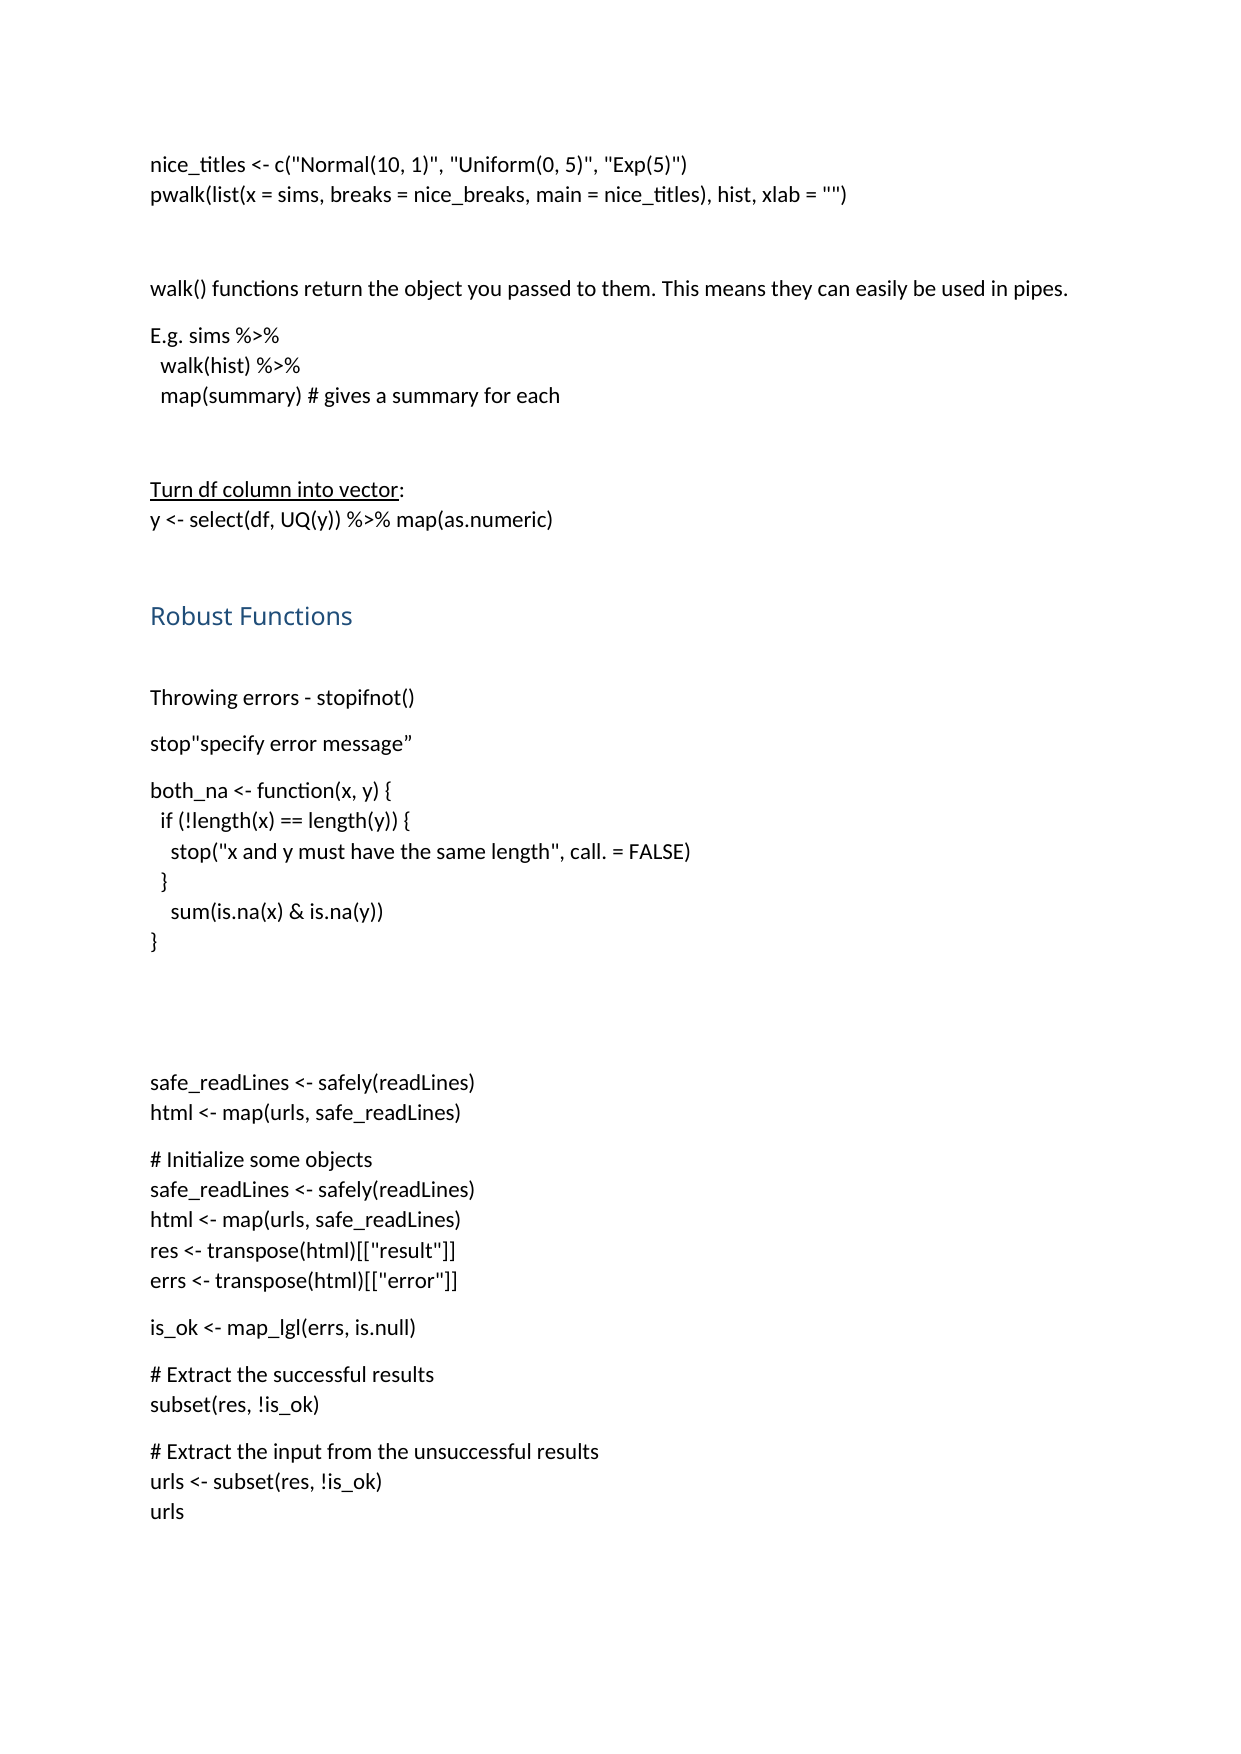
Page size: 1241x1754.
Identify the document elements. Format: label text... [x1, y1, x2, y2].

text # Initialize some objects safe_readLines <- safely(readLines) html <- map(urls, safe_readLines) res <- transpose(html)[["result"]] errs <- transpose(html)[["error"]] [150, 1145, 1090, 1294]
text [150, 150, 1090, 208]
text # Extract the successful results subset(res, !is_ok) [150, 1360, 1090, 1418]
text stop"specify error message” [150, 729, 1090, 757]
text Turn df column into vector: y <- select(df, UQ(y)) %>% map(as.numeric) [150, 475, 1090, 533]
text both_na <- function(x, y) { if (!length(x) == length(y)) { stop("x and y must have the same length", call. = FALSE) } sum(is.na(x) & is.na(y)) } [150, 776, 1090, 955]
text E.g. sims %>% walk(hist) %>% map(summary) # gives a summary for each [150, 321, 1090, 409]
text walk() functions return the object you passed to them. This means they can easily be used in pipes. [150, 274, 1090, 302]
text is_ok <- map_lgl(errs, is.null) [150, 1313, 1090, 1341]
text # Extract the input from the unsuccessful results urls <- subset(res, !is_ok) urls [150, 1437, 1090, 1525]
subtitle Robust Functions [150, 599, 1090, 633]
text Throwing errors - stopifnot() [150, 683, 1090, 711]
text safe_readLines <- safely(readLines) html <- map(urls, safe_readLines) [150, 1068, 1090, 1126]
